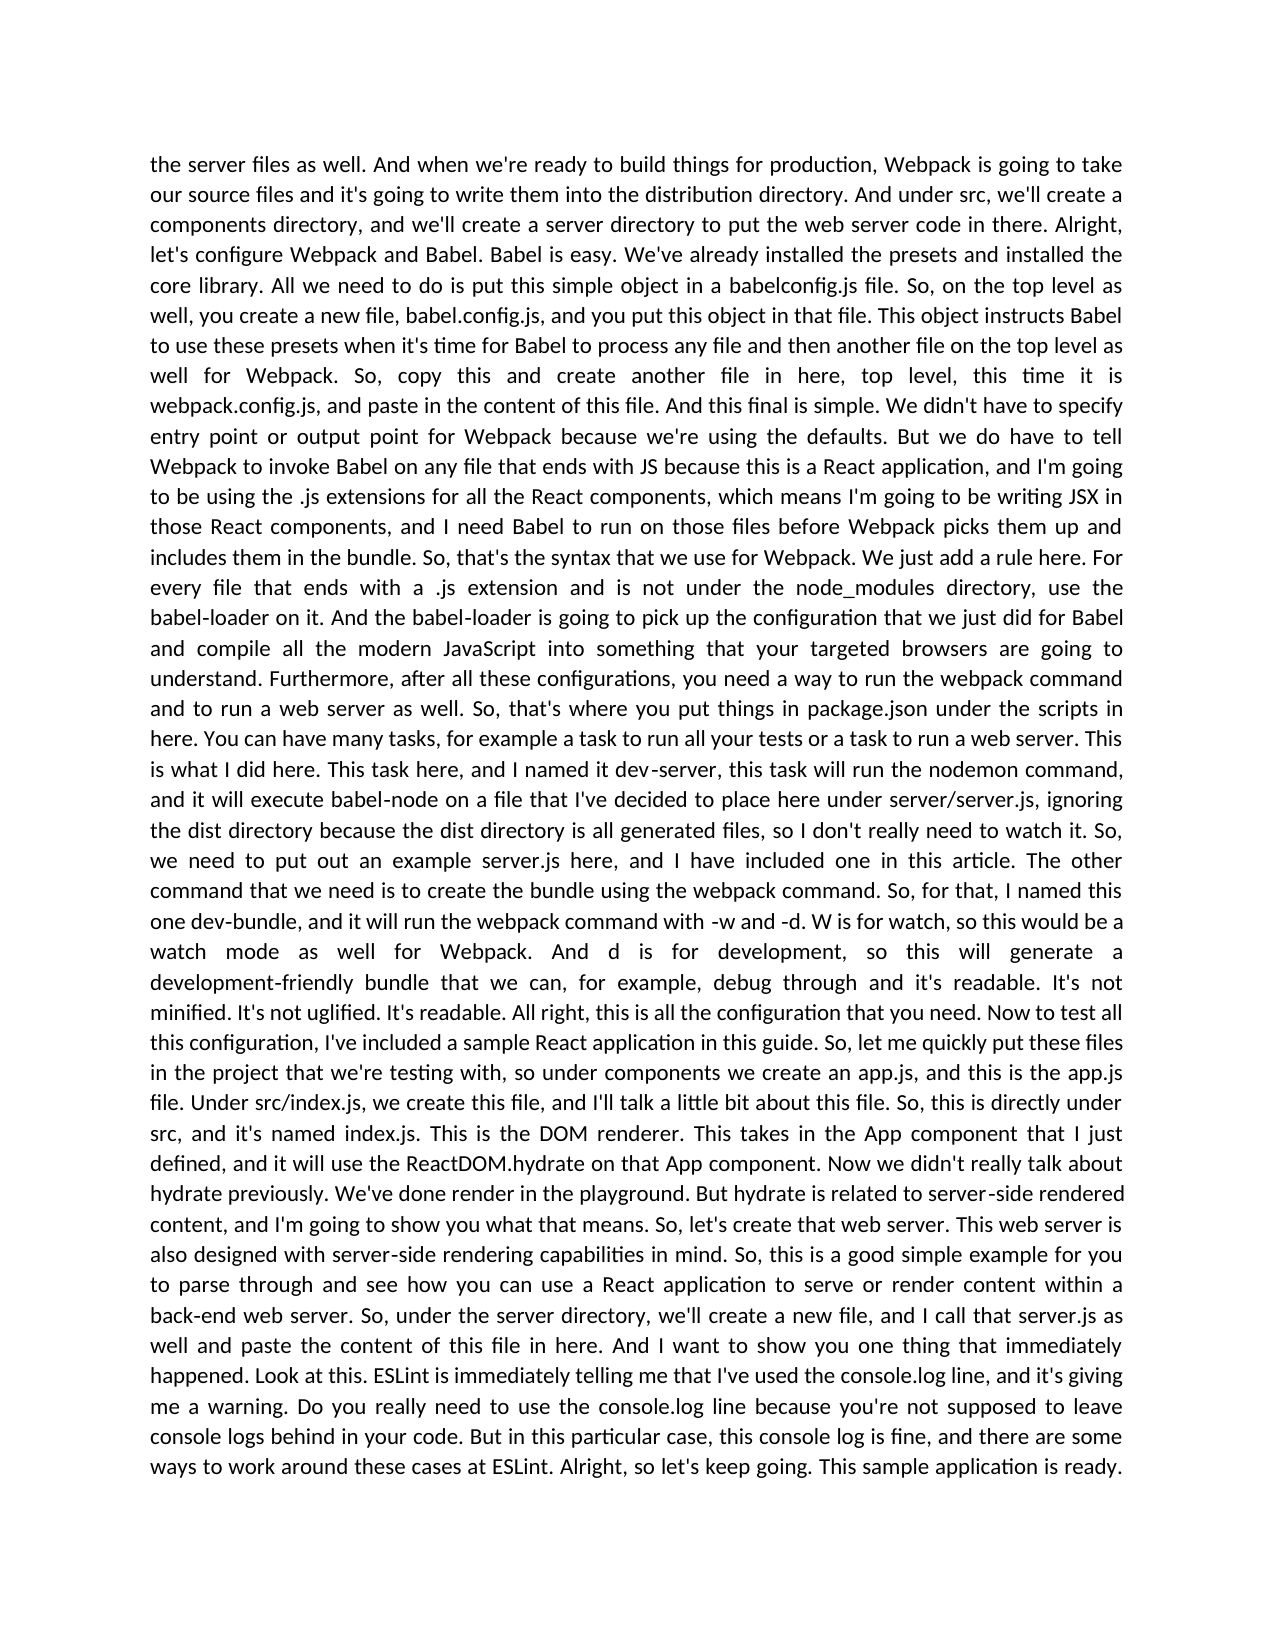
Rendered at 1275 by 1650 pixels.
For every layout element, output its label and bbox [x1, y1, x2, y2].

text [150, 150, 1125, 1480]
